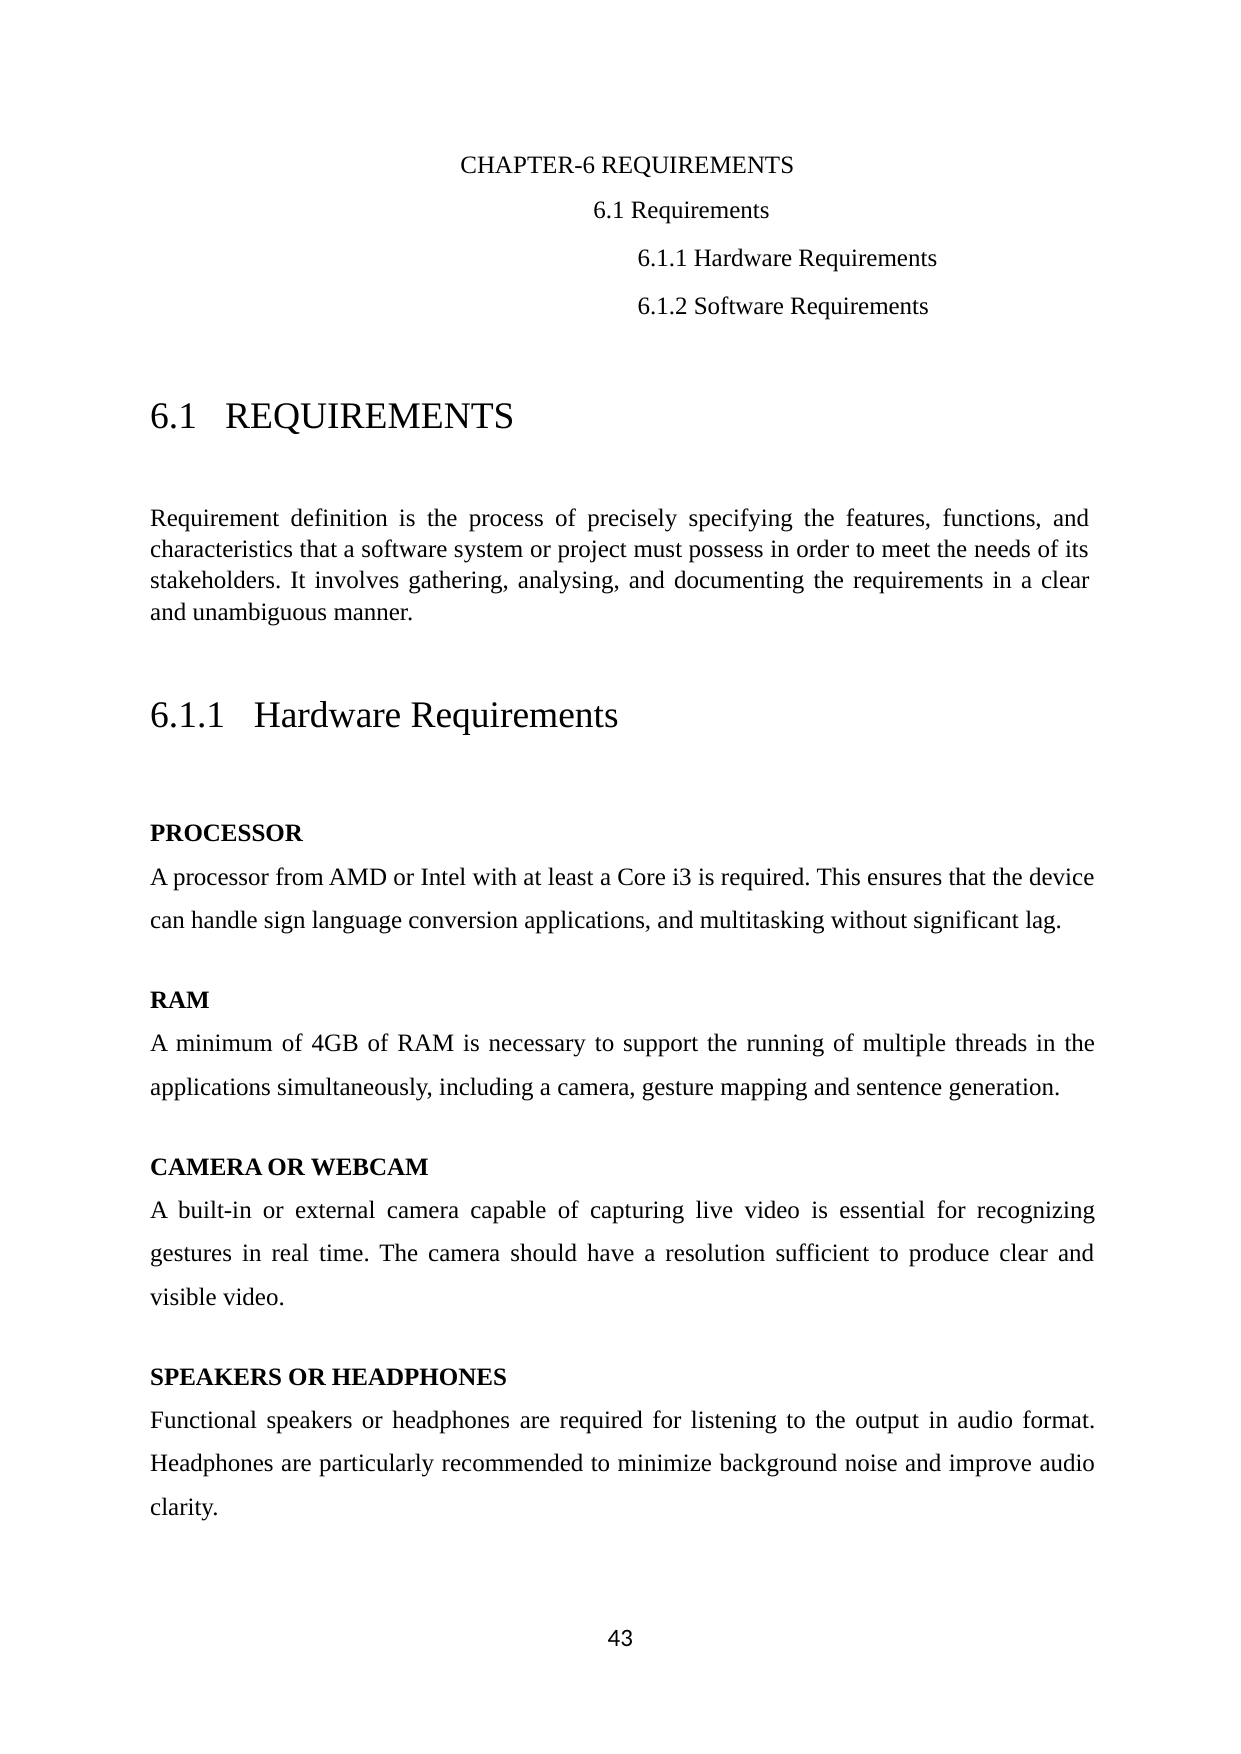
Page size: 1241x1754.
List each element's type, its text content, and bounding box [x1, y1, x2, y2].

text CHAPTER-6 REQUIREMENTS [150, 150, 933, 179]
list Hardware Requirements [150, 692, 1090, 735]
list A minimum of 4GB of RAM is necessary to support the running of multiple threads in the applications simultaneously, including a camera, gesture mapping and sentence generation. [150, 1028, 1096, 1100]
list A built-in or external camera capable of capturing live video is essential for recognizing gestures in real time. The camera should have a resolution sufficient to produce clear and visible video. [150, 1195, 1096, 1310]
list REQUIREMENTS [150, 394, 1090, 437]
list RAM [150, 985, 1096, 1014]
text 6.1.2 Software Requirements [150, 291, 962, 319]
list PROCESSOR [150, 818, 1096, 847]
text Requirement definition is the process of precisely specifying the features, functions, and characteristics that a software system or project must possess in order to meet the needs of its stakeholders. It involves gathering, analysing, and documenting the requirements in a clear and unambiguous manner. [150, 503, 1090, 625]
list Functional speakers or headphones are required for listening to the output in audio format. Headphones are particularly recommended to minimize background noise and improve audio clarity. [150, 1405, 1096, 1520]
list CAMERA OR WEBCAM [150, 1152, 1096, 1181]
list SPEAKERS OR HEADPHONES [150, 1362, 1096, 1391]
text 6.1.1 Hardware Requirements [150, 243, 962, 272]
list A processor from AMD or Intel with at least a Core i3 is required. This ensures that the device can handle sign language conversion applications, and multitasking without significant lag. [150, 862, 1096, 933]
text 6.1 Requirements [150, 195, 933, 224]
